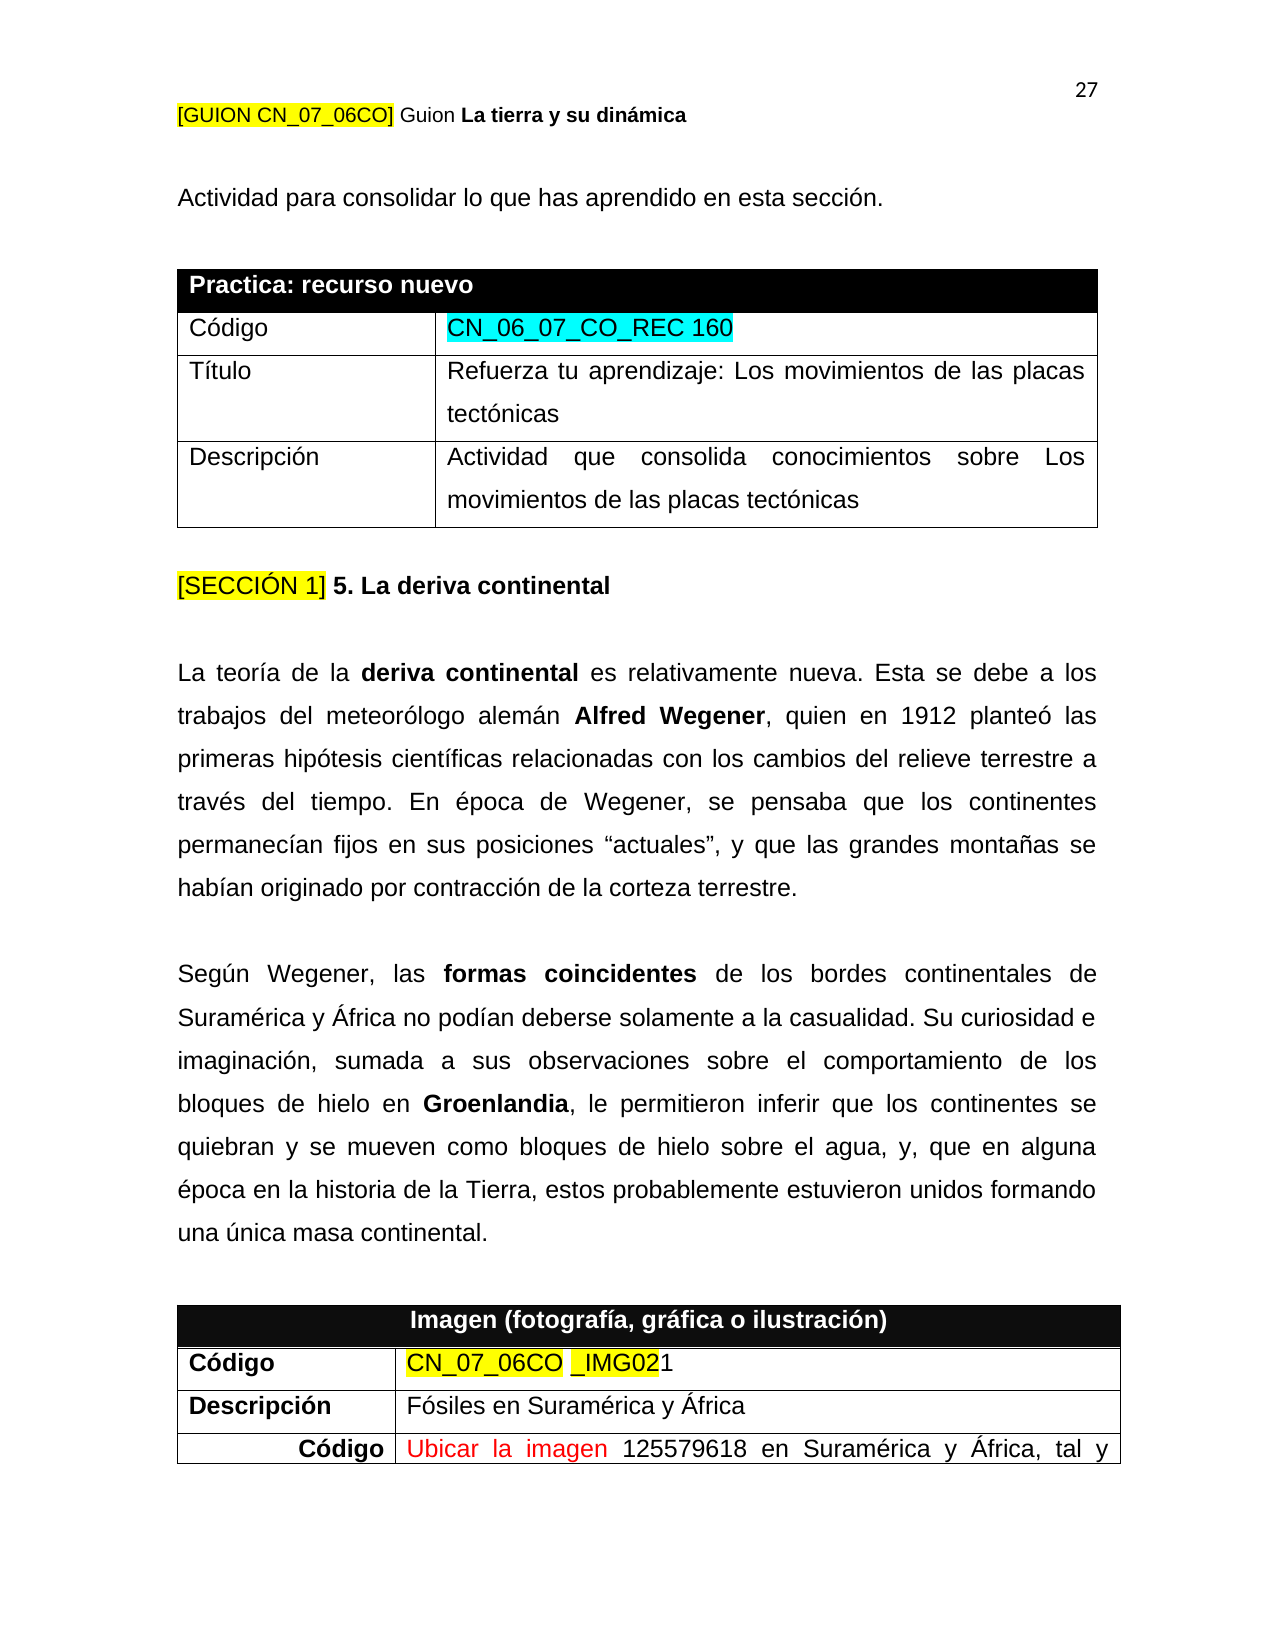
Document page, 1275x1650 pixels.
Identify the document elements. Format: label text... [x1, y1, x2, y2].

table_cell Descripción [178, 442, 435, 527]
table_header Practica: recurso nuevo [178, 270, 1097, 312]
table_cell Fósiles en Suramérica y África [396, 1391, 1120, 1433]
table_cell Refuerza tu aprendizaje: Los movimientos de las placas tectónicas [436, 356, 1097, 441]
text Según Wegener, las formas coincidentes de los bordes continentales de Suramérica y África no podían deberse solamente a la casualidad. Su curiosidad e imaginación, sumada a sus observaciones sobre el comportamiento de los bloques de hielo en Groenlandia, le permitieron inferir que los continentes se quiebran y se mueven como bloques de hielo sobre el agua, y, que en alguna época en la historia de la Tierra, estos probablemente estuvieron unidos formando una única masa continental. [177, 959, 1098, 1247]
table_cell CN_06_07_CO_REC 160 [436, 313, 1097, 355]
text La teoría de la deriva continental es relativamente nueva. Esta se debe a los trabajos del meteorólogo alemán Alfred Wegener, quien en 1912 planteó las primeras hipótesis científicas relacionadas con los cambios del relieve terrestre a través del tiempo. En época de Wegener, se pensaba que los continentes permanecían fijos en sus posiciones “actuales”, y que las grandes montañas se habían originado por contracción de la corteza terrestre. [177, 658, 1098, 902]
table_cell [396, 1434, 1120, 1463]
table_cell Descripción [178, 1391, 395, 1433]
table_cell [178, 1434, 395, 1463]
text [SECCIÓN 1] 5. La deriva continental [326, 571, 1098, 600]
table_cell Código [178, 313, 435, 355]
table_cell Código [178, 1349, 395, 1390]
text Actividad para consolidar lo que has aprendido en esta sección. [177, 183, 1098, 212]
table_cell CN_07_06CO _IMG021 [396, 1349, 1120, 1390]
table_cell Actividad que consolida conocimientos sobre Los movimientos de las placas tectónicas [436, 442, 1097, 527]
table_cell Título [178, 356, 435, 441]
table_header Imagen (fotografía, gráfica o ilustración) [178, 1306, 1120, 1347]
